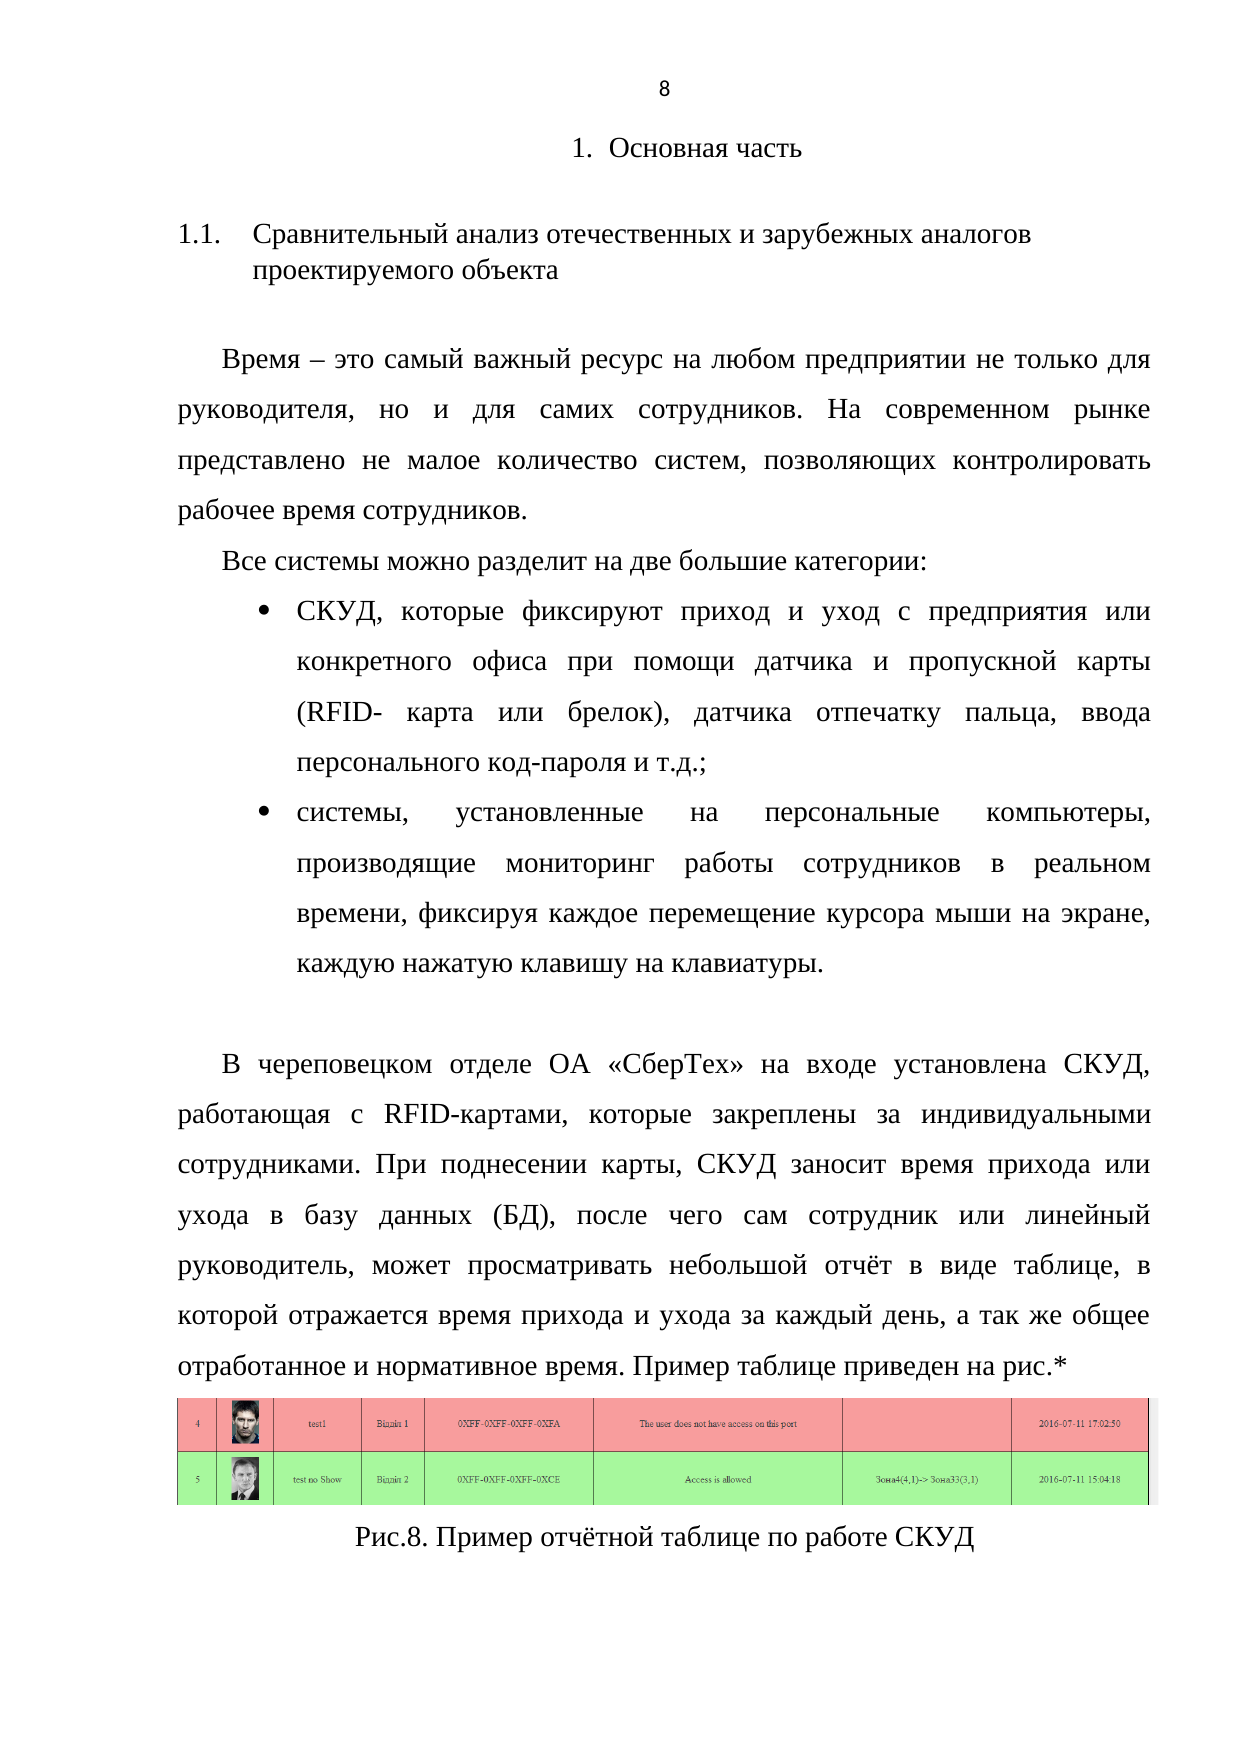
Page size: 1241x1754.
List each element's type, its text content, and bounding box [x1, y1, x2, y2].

text Все системы можно разделит на две большие категории: [177, 543, 1152, 576]
list системы, установленные на персональные компьютеры, производящие мониторинг работы сотрудников в реальном времени, фиксируя каждое перемещение курсора мыши на экране, каждую нажатую клавишу на клавиатуры. [259, 794, 1152, 979]
text Время – это самый важный ресурс на любом предприятии не только для руководителя, но и для самих сотрудников. На современном рынке представлено не малое количество систем, позволяющих контролировать рабочее время сотрудников. [177, 341, 1152, 526]
picture [177, 1398, 1159, 1505]
text Рис.8. Пример отчётной таблице по работе СКУД [177, 1519, 1152, 1552]
list Сравнительный анализ отечественных и зарубежных аналогов проектируемого объекта [177, 216, 1152, 286]
text В череповецком отделе ОА «СберТех» на входе установлена СКУД, работающая с RFID-картами, которые закреплены за индивидуальными сотрудниками. При поднесении карты, СКУД заносит время прихода или ухода в базу данных (БД), после чего сам сотрудник или линейный руководитель, может просматривать небольшой отчёт в виде таблице, в которой отражается время прихода и ухода за каждый день, а так же общее отработанное и нормативное время. Пример таблице приведен на рис.* [177, 1046, 1152, 1381]
list СКУД, которые фиксируют приход и уход с предприятия или конкретного офиса при помощи датчика и пропускной карты (RFID- карта или брелок), датчика отпечатку пальца, ввода персонального код-пароля и т.д.; [259, 593, 1152, 777]
list Основная часть [221, 130, 1152, 163]
